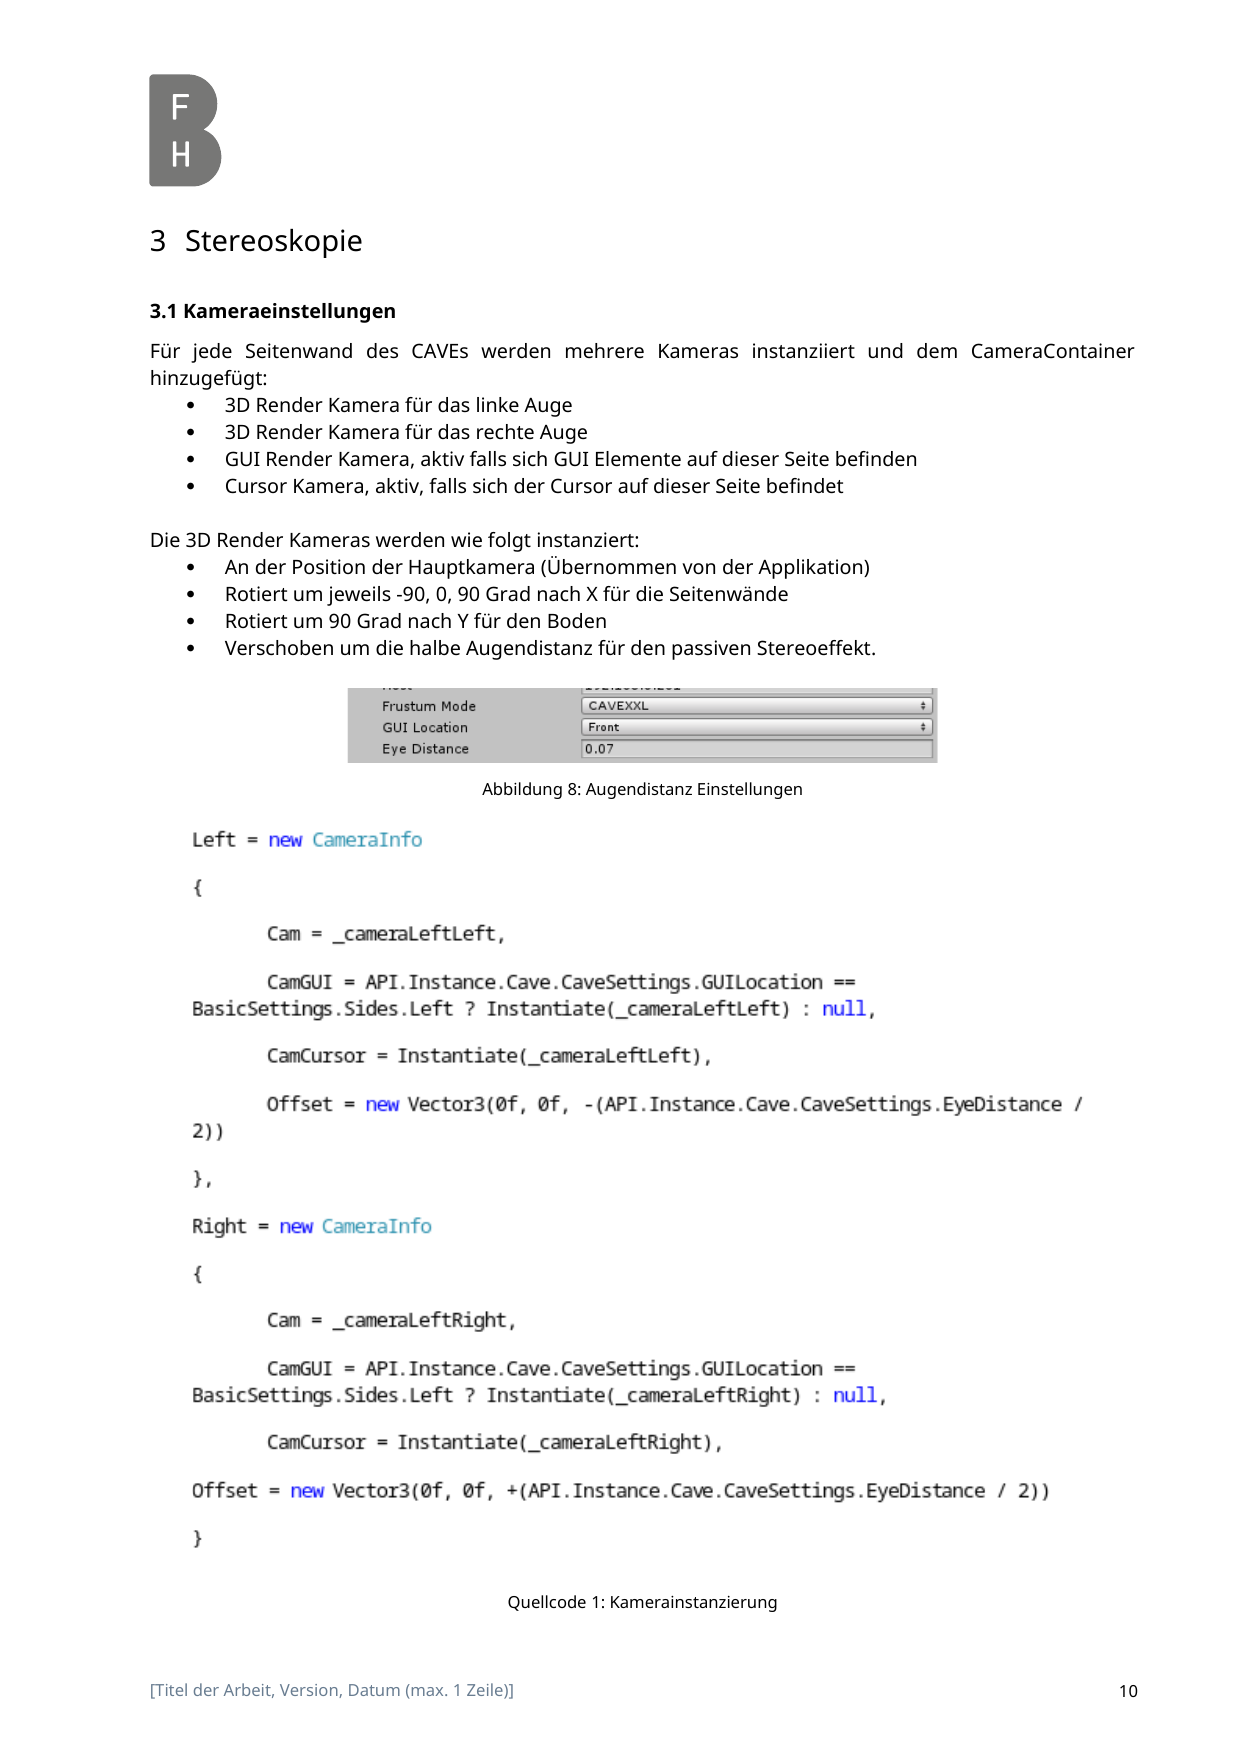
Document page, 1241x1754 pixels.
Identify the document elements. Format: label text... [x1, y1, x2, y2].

list Rotiert um 90 Grad nach Y für den Boden [187, 607, 1136, 634]
list An der Position der Hauptkamera (Übernommen von der Applikation) [187, 553, 1136, 580]
text Abbildung 8: Augendistanz Einstellungen [149, 775, 1136, 800]
list 3D Render Kamera für das linke Auge [187, 391, 1136, 418]
list GUI Render Kamera, aktiv falls sich GUI Elemente auf dieser Seite befinden [187, 445, 1136, 472]
text Quellcode 1: Kamerainstanzierung [149, 1588, 1136, 1613]
list 3D Render Kamera für das rechte Auge [187, 418, 1136, 445]
subtitle Kameraeinstellungen [149, 298, 1136, 325]
list Cursor Kamera, aktiv, falls sich der Cursor auf dieser Seite befindet [187, 472, 1136, 499]
subtitle Stereoskopie [149, 221, 1136, 260]
text Für jede Seitenwand des CAVEs werden mehrere Kameras instanziiert und dem CameraContainer hinzugefügt: [149, 337, 1136, 391]
picture [347, 688, 938, 763]
list Rotiert um jeweils -90, 0, 90 Grad nach X für die Seitenwände [187, 580, 1136, 607]
text Die 3D Render Kameras werden wie folgt instanziert: [149, 526, 1136, 553]
list Verschoben um die halbe Augendistanz für den passiven Stereoeffekt. [187, 634, 1136, 661]
